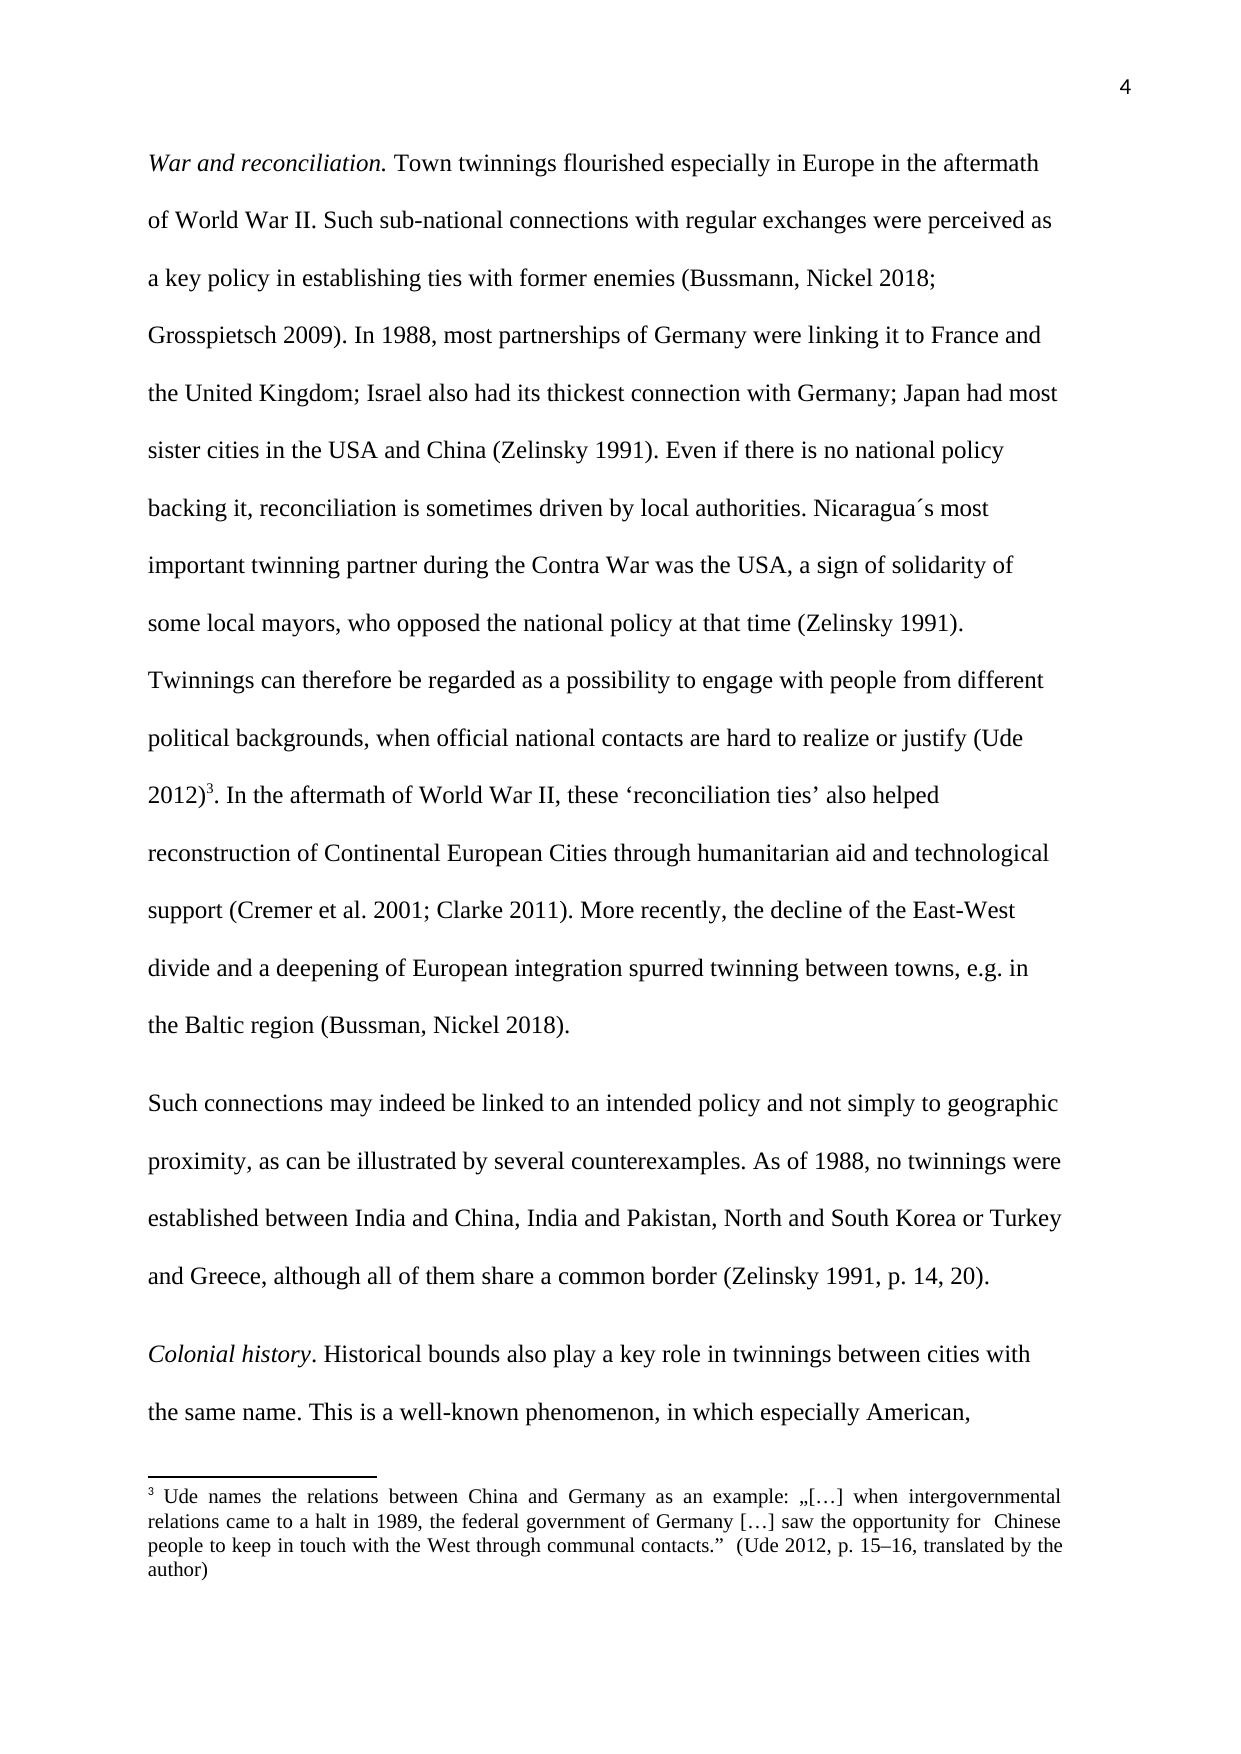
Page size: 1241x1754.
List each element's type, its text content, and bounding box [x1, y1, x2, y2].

text War and reconciliation. Town twinnings flourished especially in Europe in the aftermath of World War II. Such sub-national connections with regular exchanges were perceived as a key policy in establishing ties with former enemies (Bussmann, Nickel 2018; Grosspietsch 2009). In 1988, most partnerships of Germany were linking it to France and the United Kingdom; Israel also had its thickest connection with Germany; Japan had most sister cities in the USA and China (Zelinsky 1991). Even if there is no national policy backing it, reconciliation is sometimes driven by local authorities. Nicaragua´s most important twinning partner during the Contra War was the USA, a sign of solidarity of some local mayors, who opposed the national policy at that time (Zelinsky 1991). Twinnings can therefore be regarded as a possibility to engage with people from different political backgrounds, when official national contacts are hard to realize or justify (Ude 2012). In the aftermath of World War II, these ‘reconciliation ties’ also helped reconstruction of Continental European Cities through humanitarian aid and technological support (Cremer et al. 2001; Clarke 2011). More recently, the decline of the East-West divide and a deepening of European integration spurred twinning between towns, e.g. in the Baltic region (Bussman, Nickel 2018). [148, 148, 1063, 1039]
text Such connections may indeed be linked to an intended policy and not simply to geographic proximity, as can be illustrated by several counterexamples. As of 1988, no twinnings were established between India and China, India and Pakistan, North and South Korea or Turkey and Greece, although all of them share a common border (Zelinsky 1991, p. 14, 20). [148, 1088, 1063, 1290]
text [148, 1339, 1063, 1426]
